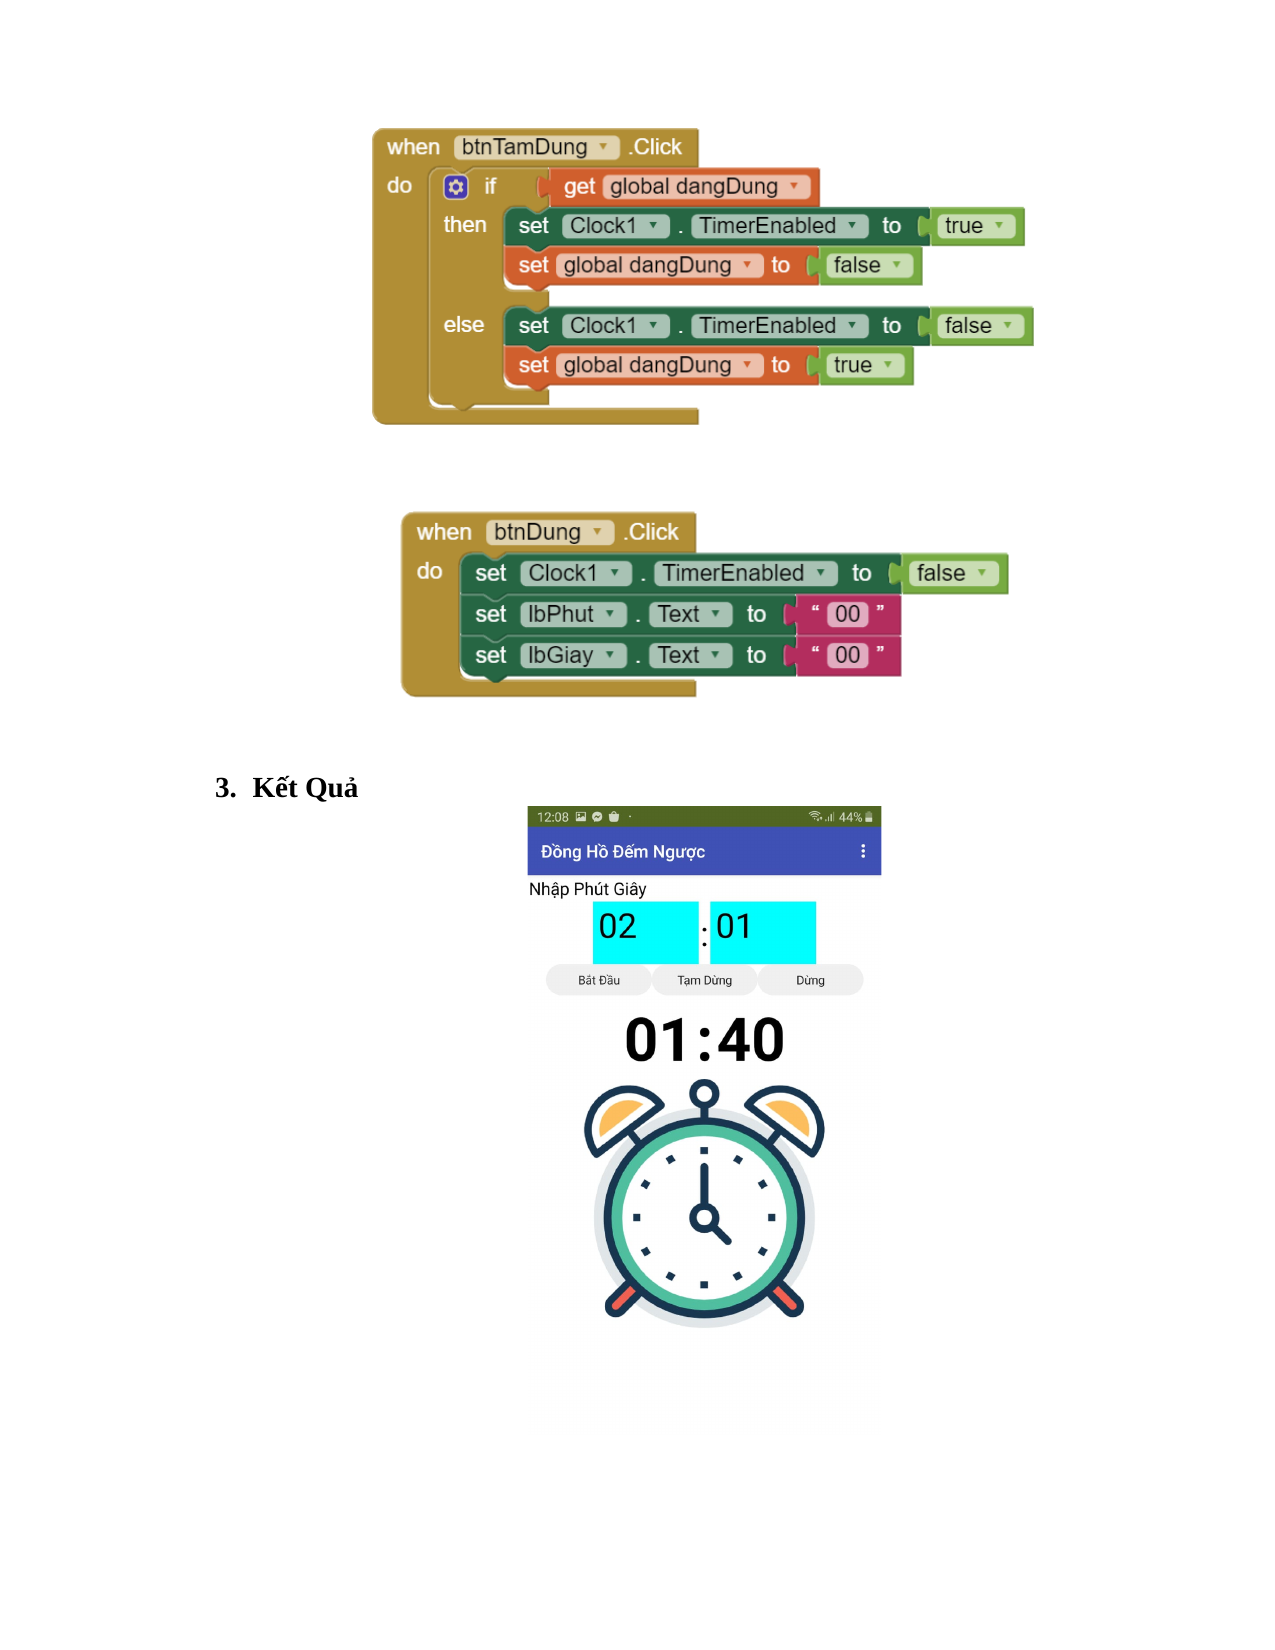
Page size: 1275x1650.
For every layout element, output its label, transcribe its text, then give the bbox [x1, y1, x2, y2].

picture [360, 118, 1049, 440]
subtitle Kết Quả [215, 770, 1157, 803]
picture [527, 806, 882, 1435]
picture [390, 505, 1019, 705]
